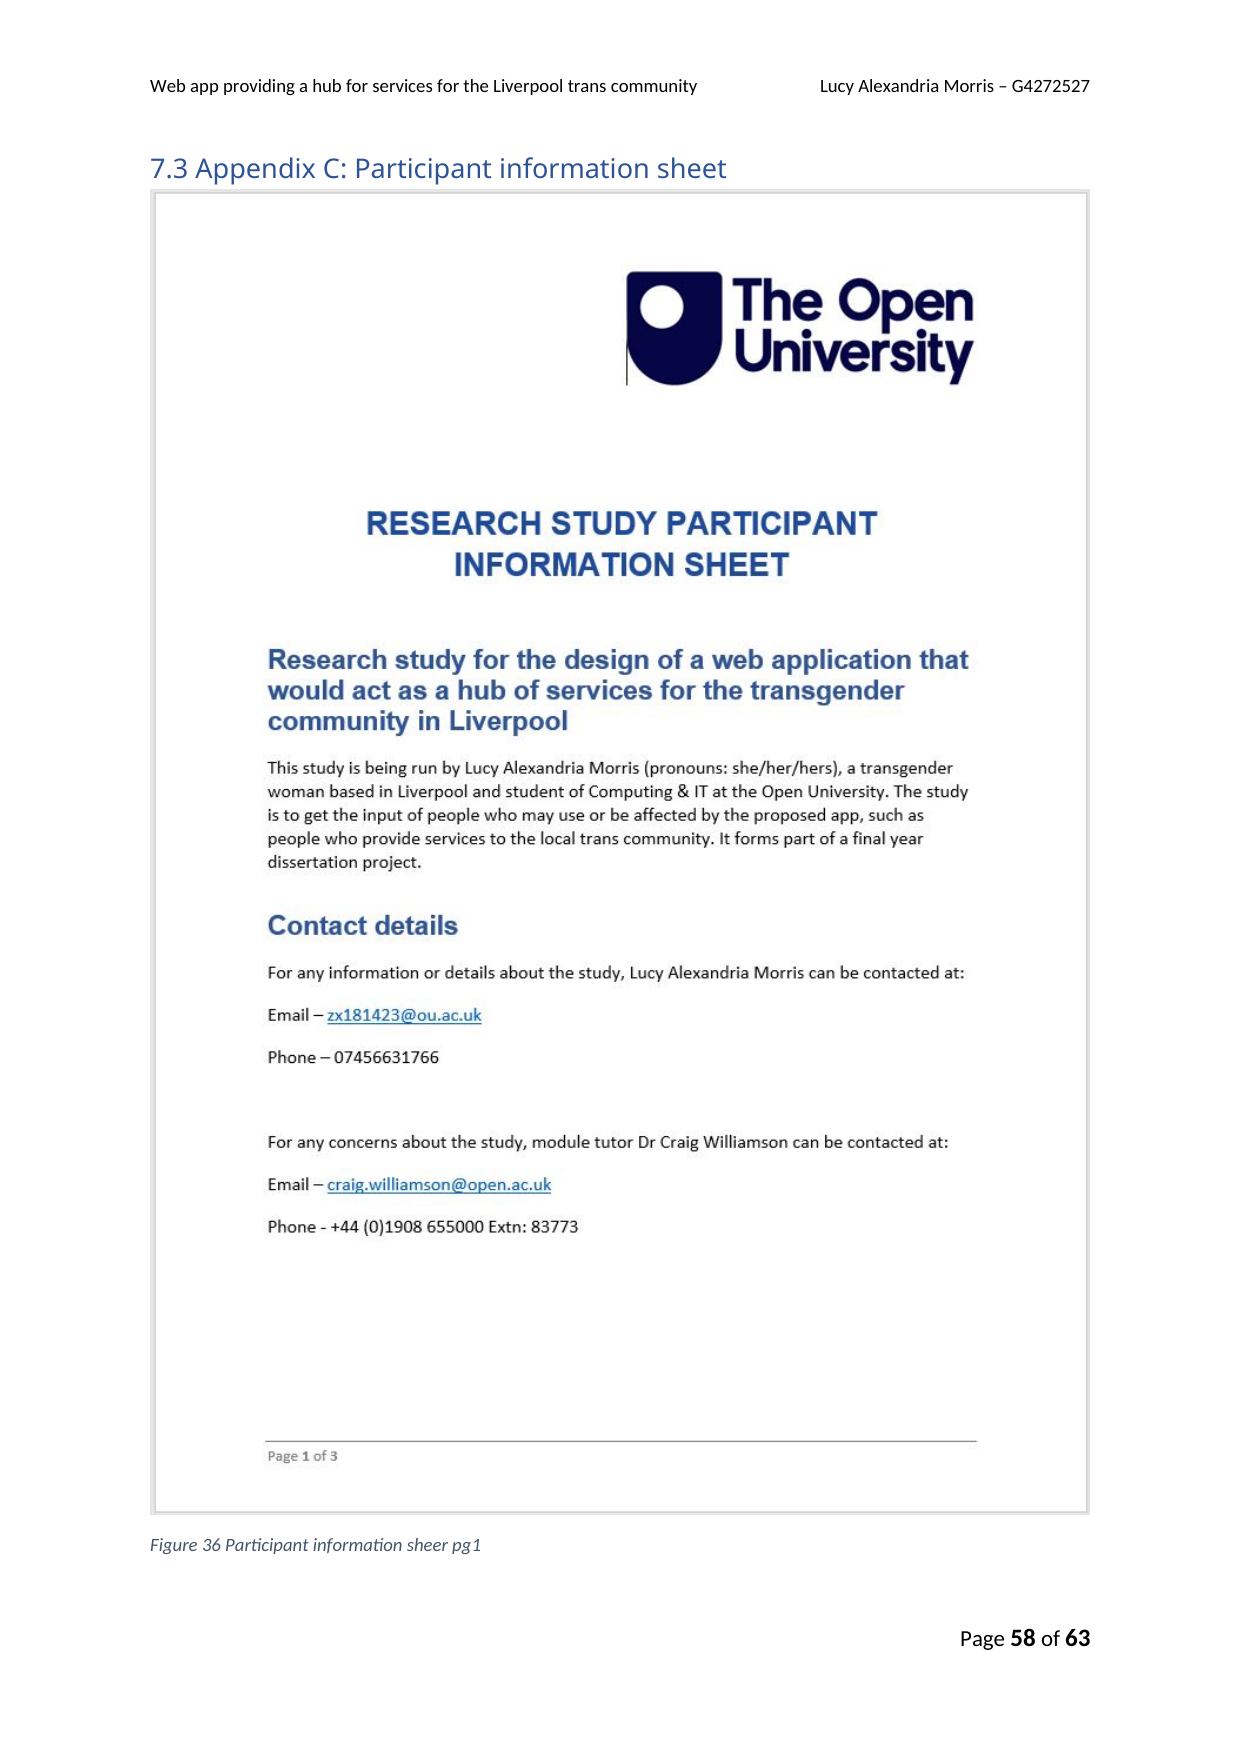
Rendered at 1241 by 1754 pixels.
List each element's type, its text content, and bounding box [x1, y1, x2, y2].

picture [150, 189, 1091, 1515]
subtitle 7.3 Appendix C: Participant information sheet [150, 150, 1090, 187]
